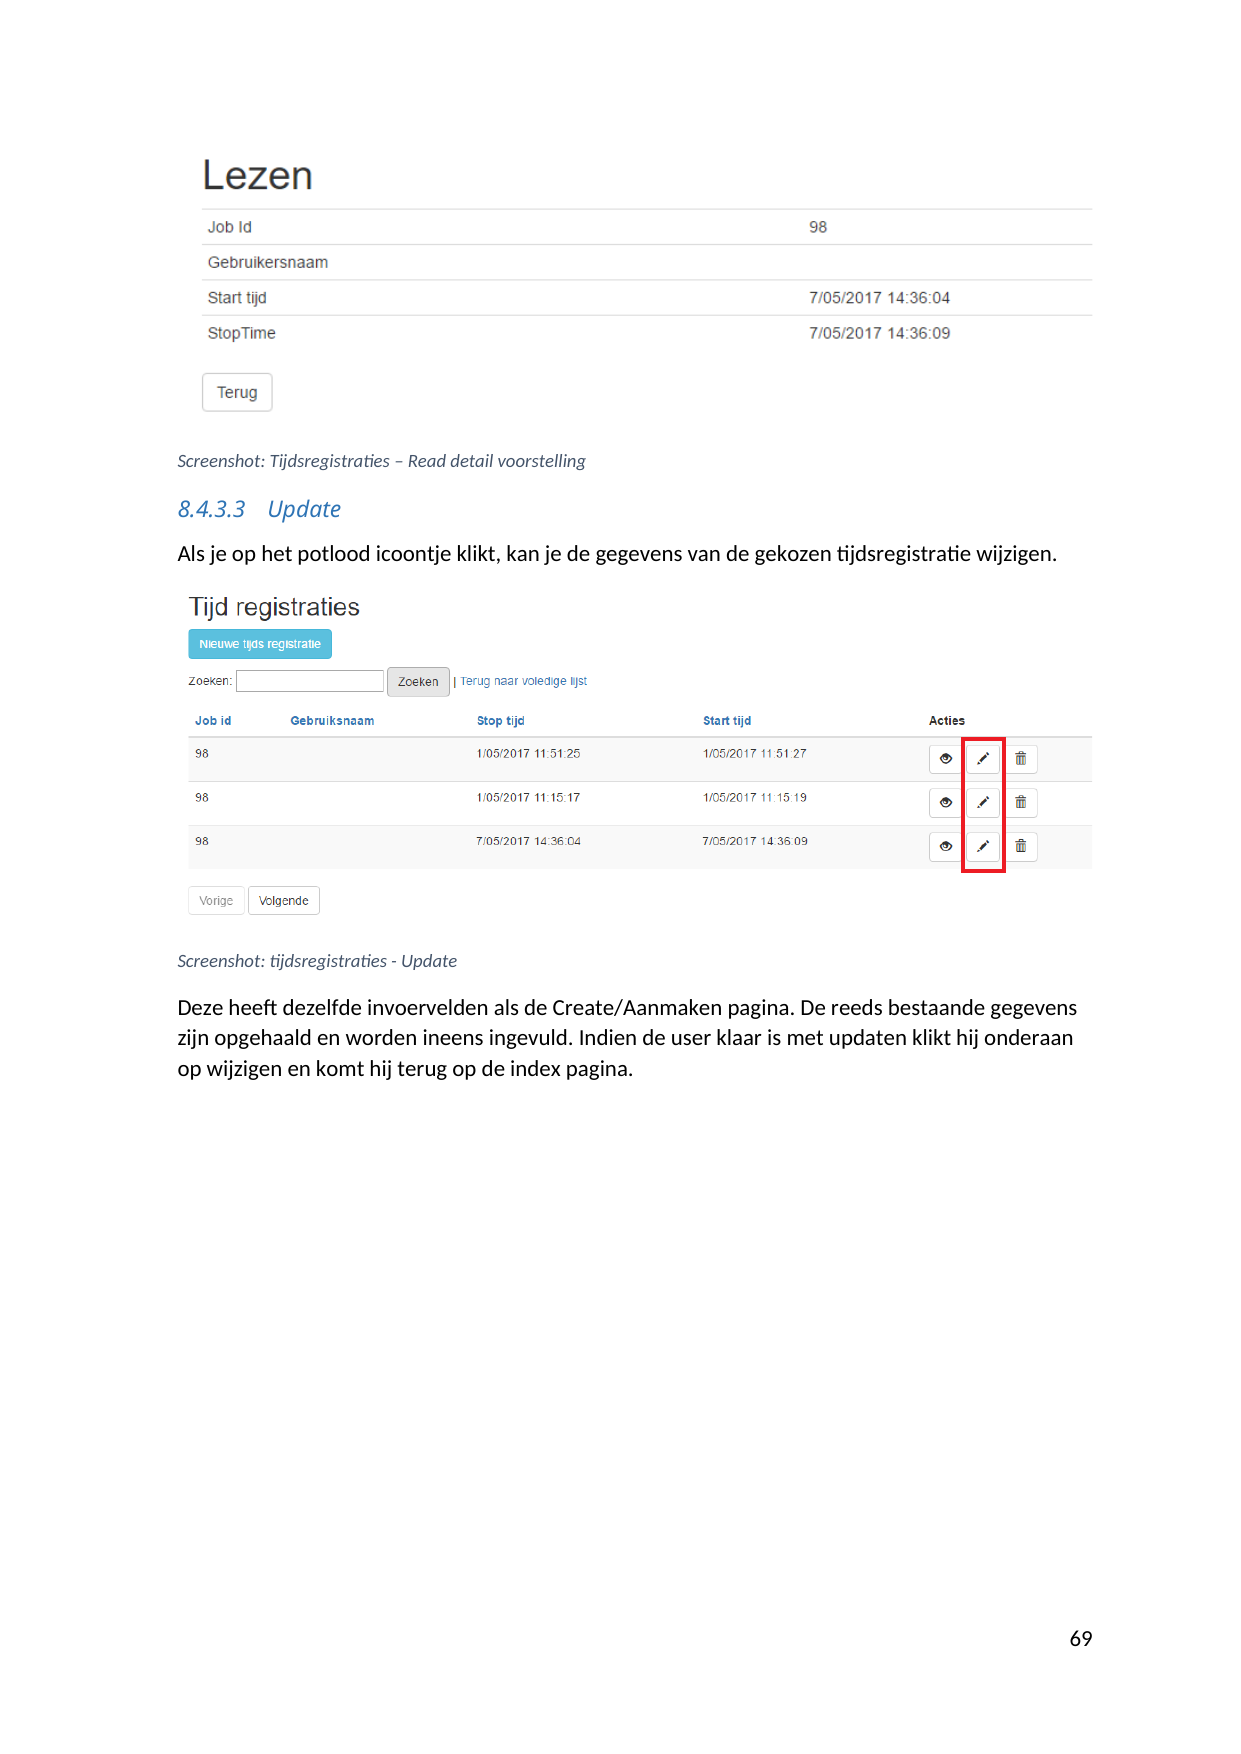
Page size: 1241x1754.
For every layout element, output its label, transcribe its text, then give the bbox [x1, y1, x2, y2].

text Als je op het potlood icoontje klikt, kan je de gegevens van de gekozen tijdsregistratie wijzigen. [177, 539, 1092, 567]
subtitle Update [177, 493, 1092, 524]
text Deze heeft dezelfde invoervelden als de Create/Aanmaken pagina. De reeds bestaande gegevens zijn opgehaald en worden ineens ingevuld. Indien de user klaar is met updaten klikt hij onderaan op wijzigen en komt hij terug op de index pagina. [177, 993, 1092, 1082]
picture [177, 147, 1093, 430]
text Screenshot: Tijdsregistraties – Read detail voorstelling [177, 449, 1092, 472]
picture [177, 585, 1093, 931]
text Screenshot: tijdsregistraties - Update [177, 949, 1092, 972]
